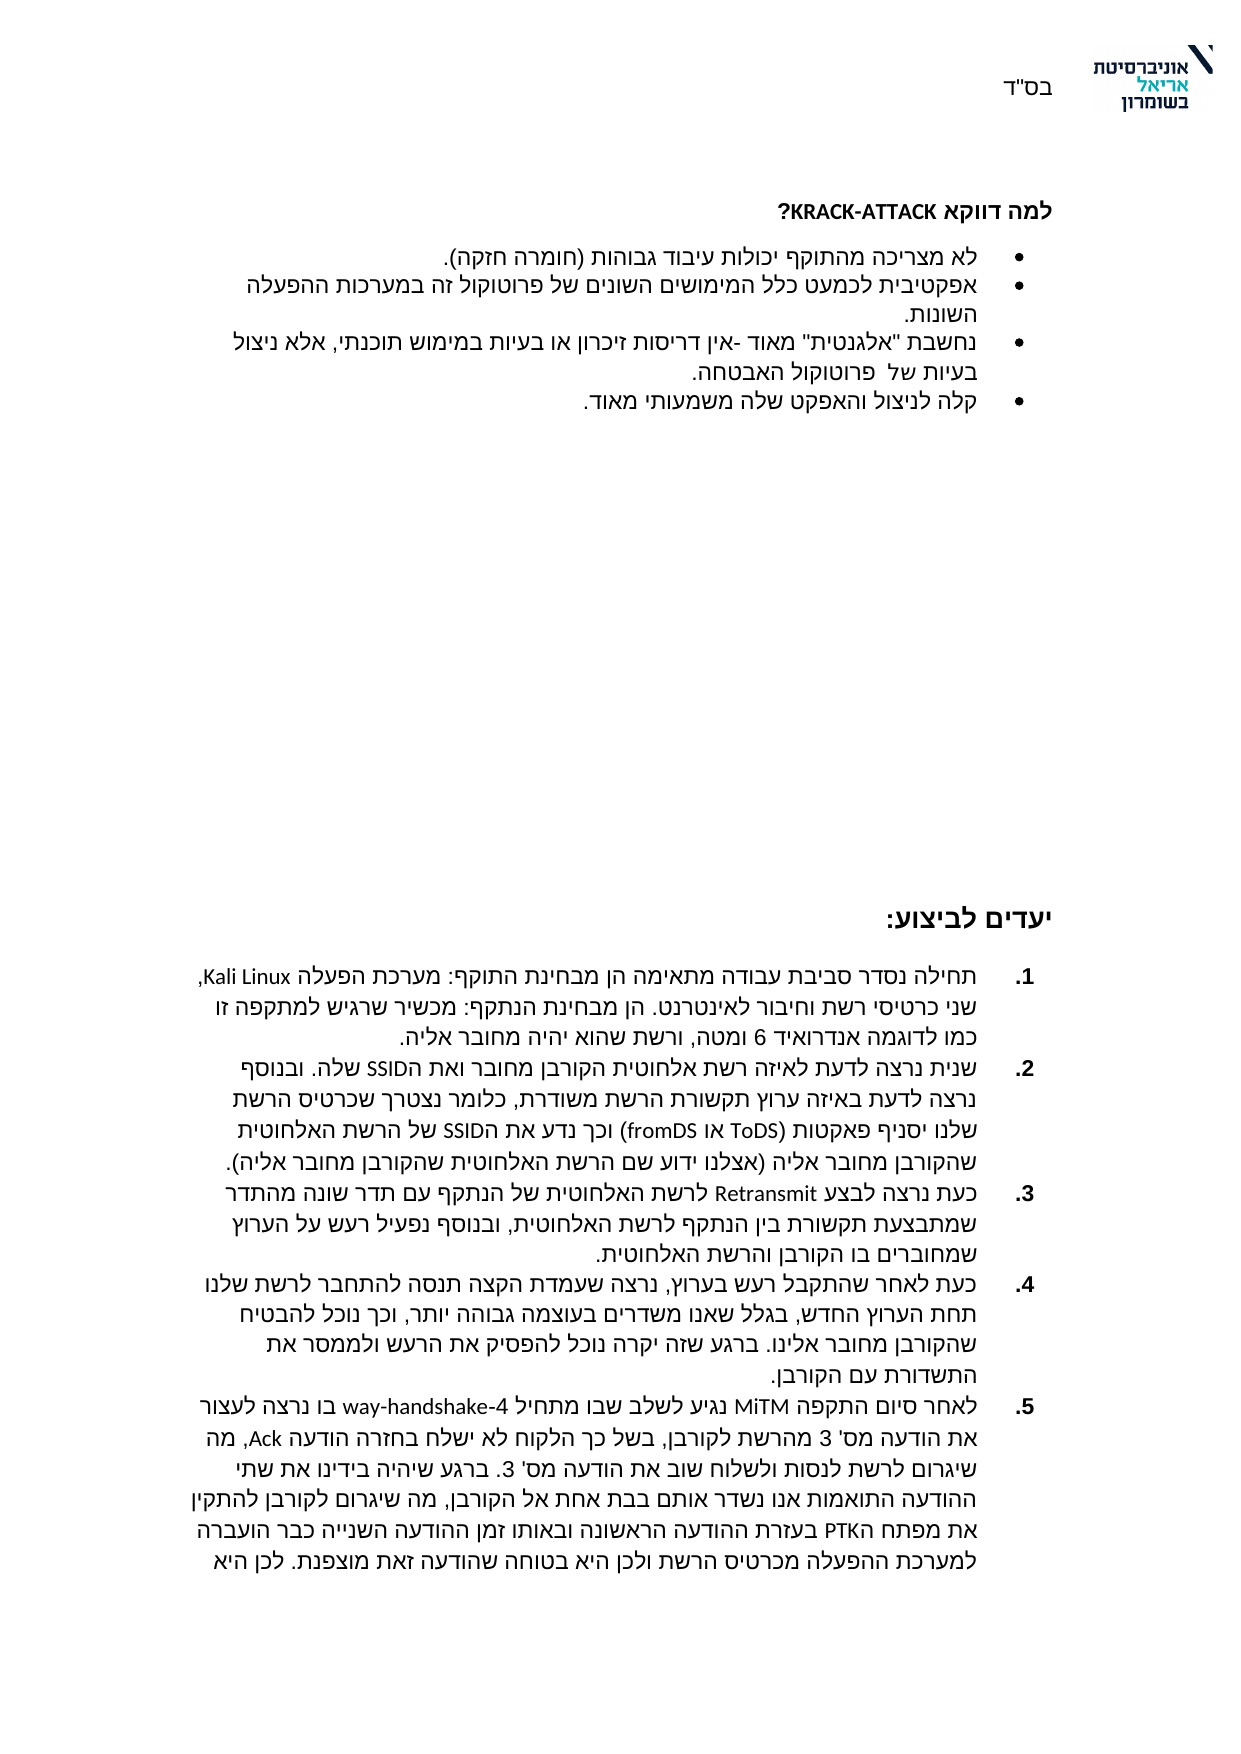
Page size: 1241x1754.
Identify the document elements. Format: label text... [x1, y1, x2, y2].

list שנית נרצה לדעת לאיזה רשת אלחוטית הקורבן מחובר ואת הSSID שלה. ובנוסף נרצה לדעת באיזה ערוץ תקשורת הרשת משודרת, כלומר נצטרך שכרטיס הרשת שלנו יסניף פאקטות (ToDS או fromDS) וכך נדע את הSSID של הרשת האלחוטית שהקורבן מחובר אליה (אצלנו ידוע שם הרשת האלחוטית שהקורבן מחובר אליה). [187, 1054, 1015, 1175]
list תחילה נסדר סביבת עבודה מתאימה הן מבחינת התוקף: מערכת הפעלה Kali Linux, שני כרטיסי רשת וחיבור לאינטרנט. הן מבחינת הנתקף: מכשיר שרגיש למתקפה זו כמו לדוגמה אנדרואיד 6 ומטה, ורשת שהוא יהיה מחובר אליה. [187, 962, 1015, 1051]
text למה דווקא KRACK-ATTACK? [187, 197, 1053, 225]
list כעת נרצה לבצע Retransmit לרשת האלחוטית של הנתקף עם תדר שונה מהתדר שמתבצעת תקשורת בין הנתקף לרשת האלחוטית, ובנוסף נפעיל רעש על הערוץ שמחוברים בו הקורבן והרשת האלחוטית. [187, 1179, 1015, 1267]
text יעדים לביצוע: [187, 903, 1053, 935]
list קלה לניצול והאפקט שלה משמעותי מאוד. [187, 388, 1015, 414]
list נחשבת "אלגנטית" מאוד -אין דריסות זיכרון או בעיות במימוש תוכנתי, אלא ניצול בעיות של פרוטוקול האבטחה. [187, 329, 1015, 386]
list לא מצריכה מהתוקף יכולות עיבוד גבוהות (חומרה חזקה). [187, 244, 1015, 270]
list אפקטיבית לכמעט כלל המימושים השונים של פרוטוקול זה במערכות ההפעלה השונות. [187, 272, 1015, 327]
picture [1093, 45, 1213, 112]
list כעת לאחר שהתקבל רעש בערוץ, נרצה שעמדת הקצה תנסה להתחבר לרשת שלנו תחת הערוץ החדש, בגלל שאנו משדרים בעוצמה גבוהה יותר, וכך נוכל להבטיח שהקורבן מחובר אלינו. ברגע שזה יקרה נוכל להפסיק את הרעש ולממסר את התשדורת עם הקורבן. [187, 1271, 1015, 1388]
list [187, 1392, 1015, 1574]
